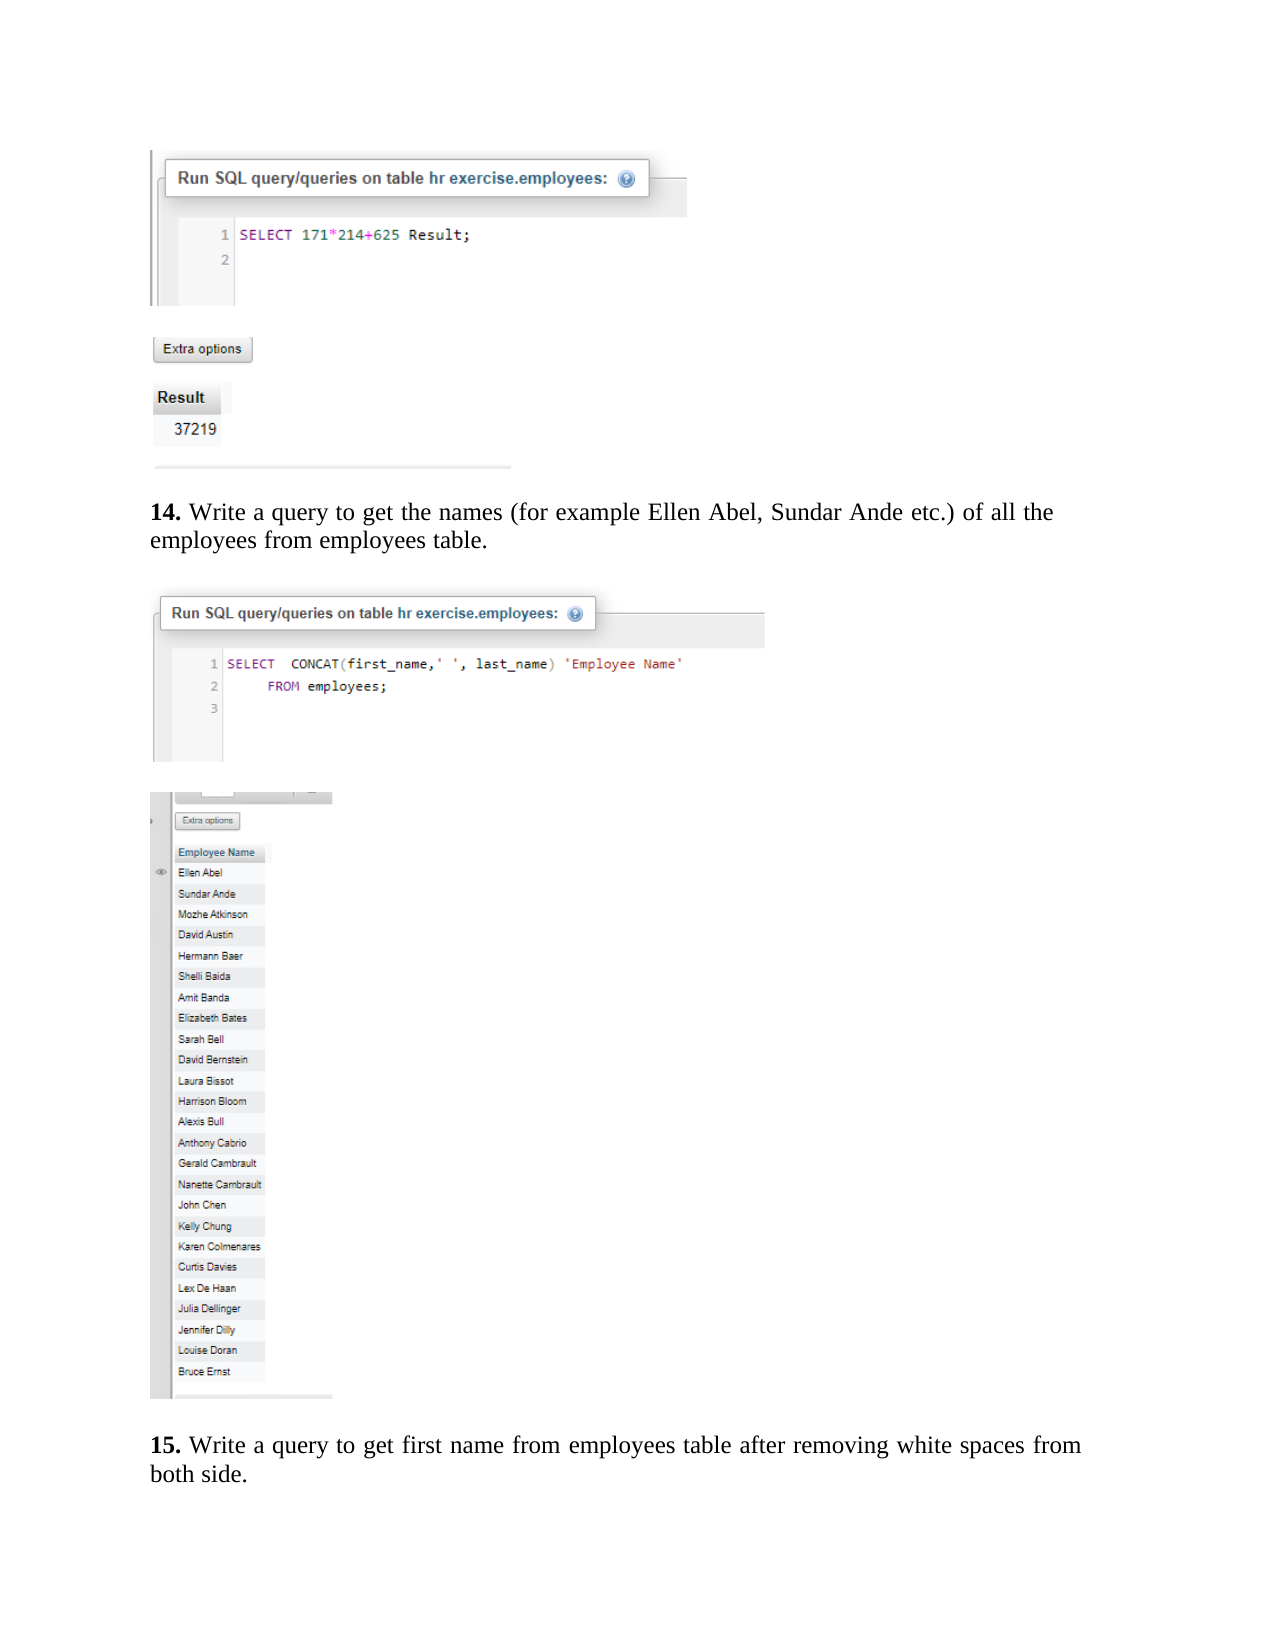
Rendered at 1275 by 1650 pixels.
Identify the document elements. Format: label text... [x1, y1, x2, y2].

picture [152, 337, 511, 469]
picture [150, 792, 333, 1399]
picture [150, 150, 687, 306]
list Write a query to get the names (for example Ellen Abel, Sundar Ande etc.) of all the employees from employees table. [150, 497, 1057, 554]
picture [150, 586, 765, 762]
list Write a query to get first name from employees table after removing white spaces from both side. [150, 1431, 1085, 1488]
